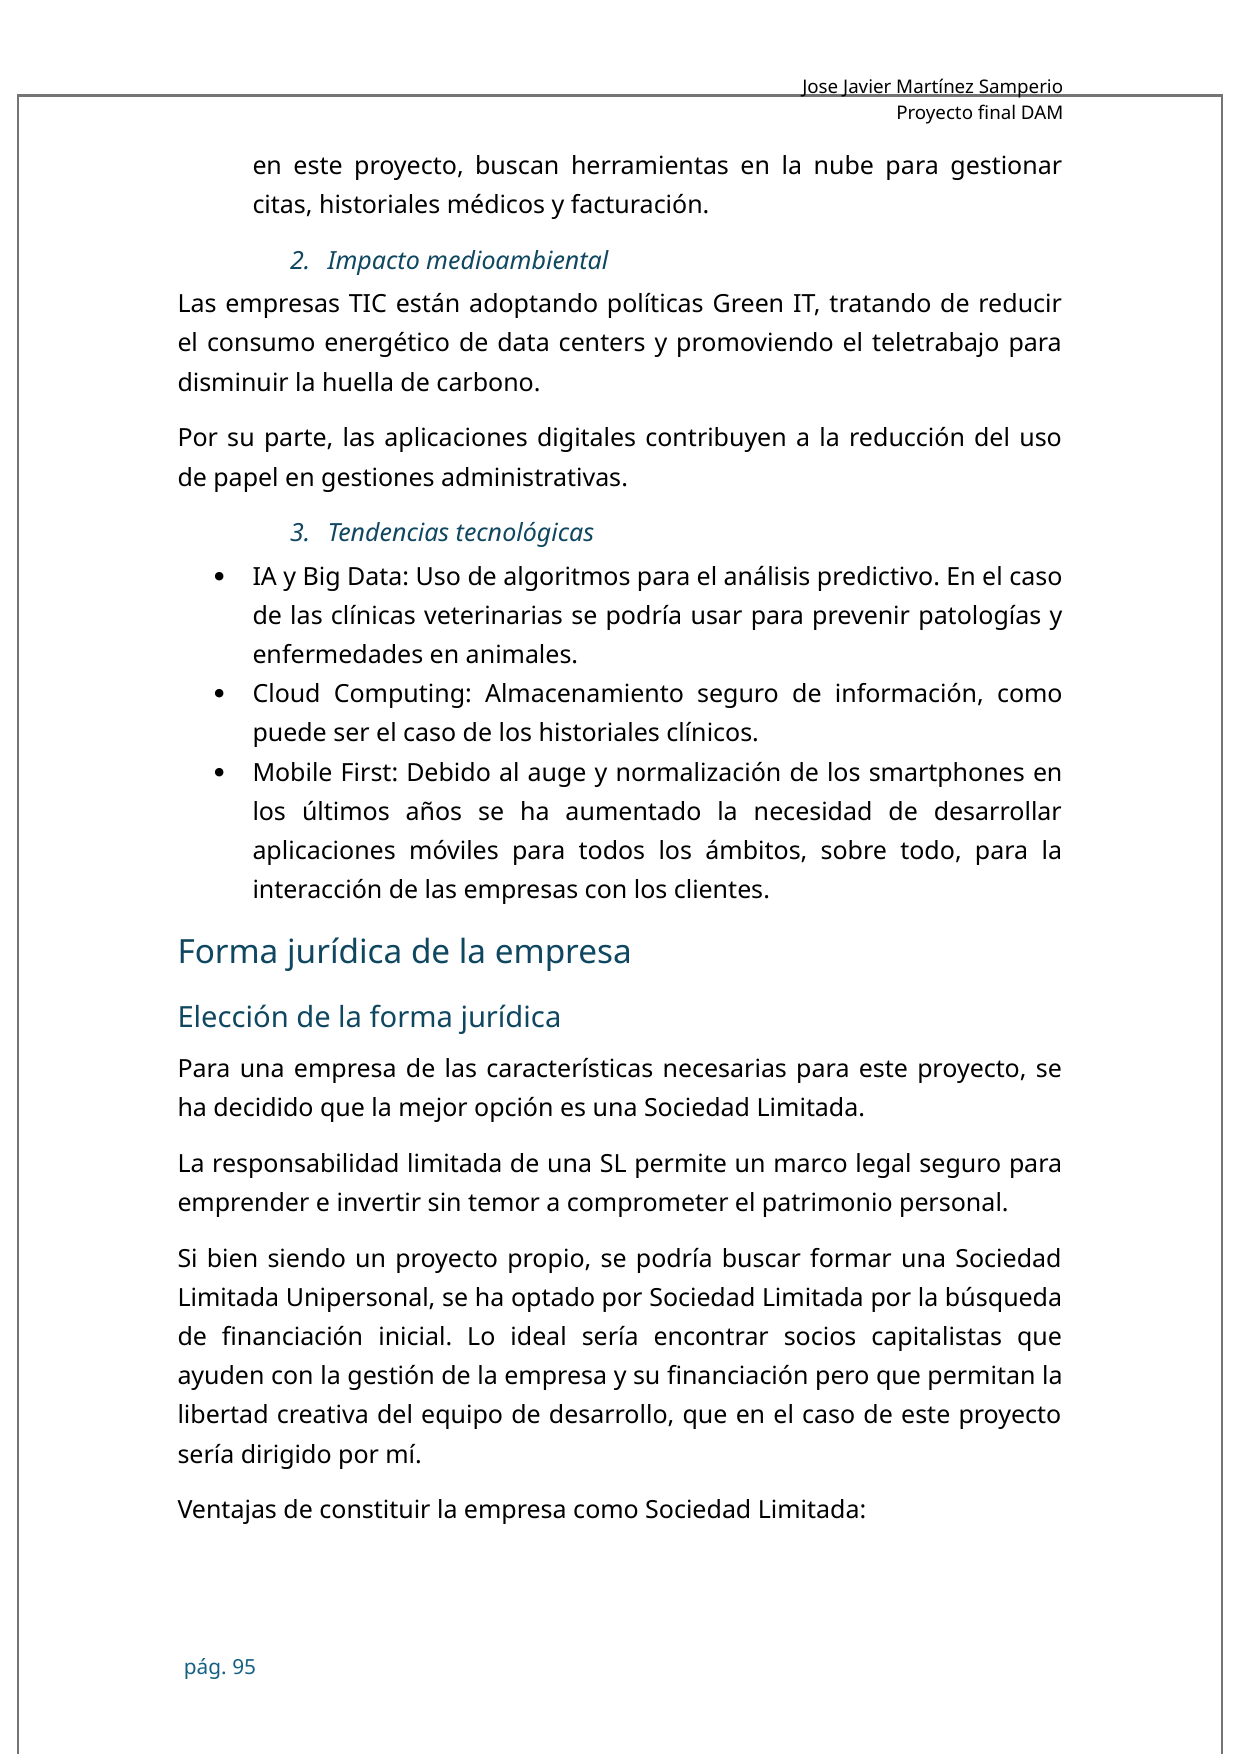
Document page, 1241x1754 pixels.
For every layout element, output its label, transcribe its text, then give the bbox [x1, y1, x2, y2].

subtitle Forma jurídica de la empresa [177, 928, 1063, 973]
text La responsabilidad limitada de una SL permite un marco legal seguro para emprender e invertir sin temor a comprometer el patrimonio personal. [177, 1145, 1063, 1219]
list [215, 148, 1063, 221]
text Si bien siendo un proyecto propio, se podría buscar formar una Sociedad Limitada Unipersonal, se ha optado por Sociedad Limitada por la búsqueda de financiación inicial. Lo ideal sería encontrar socios capitalistas que ayuden con la gestión de la empresa y su financiación pero que permitan la libertad creativa del equipo de desarrollo, que en el caso de este proyecto sería dirigido por mí. [177, 1240, 1063, 1470]
text Por su parte, las aplicaciones digitales contribuyen a la reducción del uso de papel en gestiones administrativas. [177, 420, 1063, 493]
subtitle Elección de la forma jurídica [177, 996, 1063, 1036]
list Cloud Computing: Almacenamiento seguro de información, como puede ser el caso de los historiales clínicos. [215, 676, 1063, 749]
list Mobile First: Debido al auge y normalización de los smartphones en los últimos años se ha aumentado la necesidad de desarrollar aplicaciones móviles para todos los ámbitos, sobre todo, para la interacción de las empresas con los clientes. [215, 754, 1063, 906]
text Para una empresa de las características necesarias para este proyecto, se ha decidido que la mejor opción es una Sociedad Limitada. [177, 1050, 1063, 1124]
subtitle Tendencias tecnológicas [290, 515, 1063, 549]
text Ventajas de constituir la empresa como Sociedad Limitada: [177, 1492, 1063, 1526]
text Las empresas TIC están adoptando políticas Green IT, tratando de reducir el consumo energético de data centers y promoviendo el teletrabajo para disminuir la huella de carbono. [177, 286, 1063, 398]
list IA y Big Data: Uso de algoritmos para el análisis predictivo. En el caso de las clínicas veterinarias se podría usar para prevenir patologías y enfermedades en animales. [215, 558, 1063, 671]
subtitle Impacto medioambiental [290, 243, 1063, 277]
